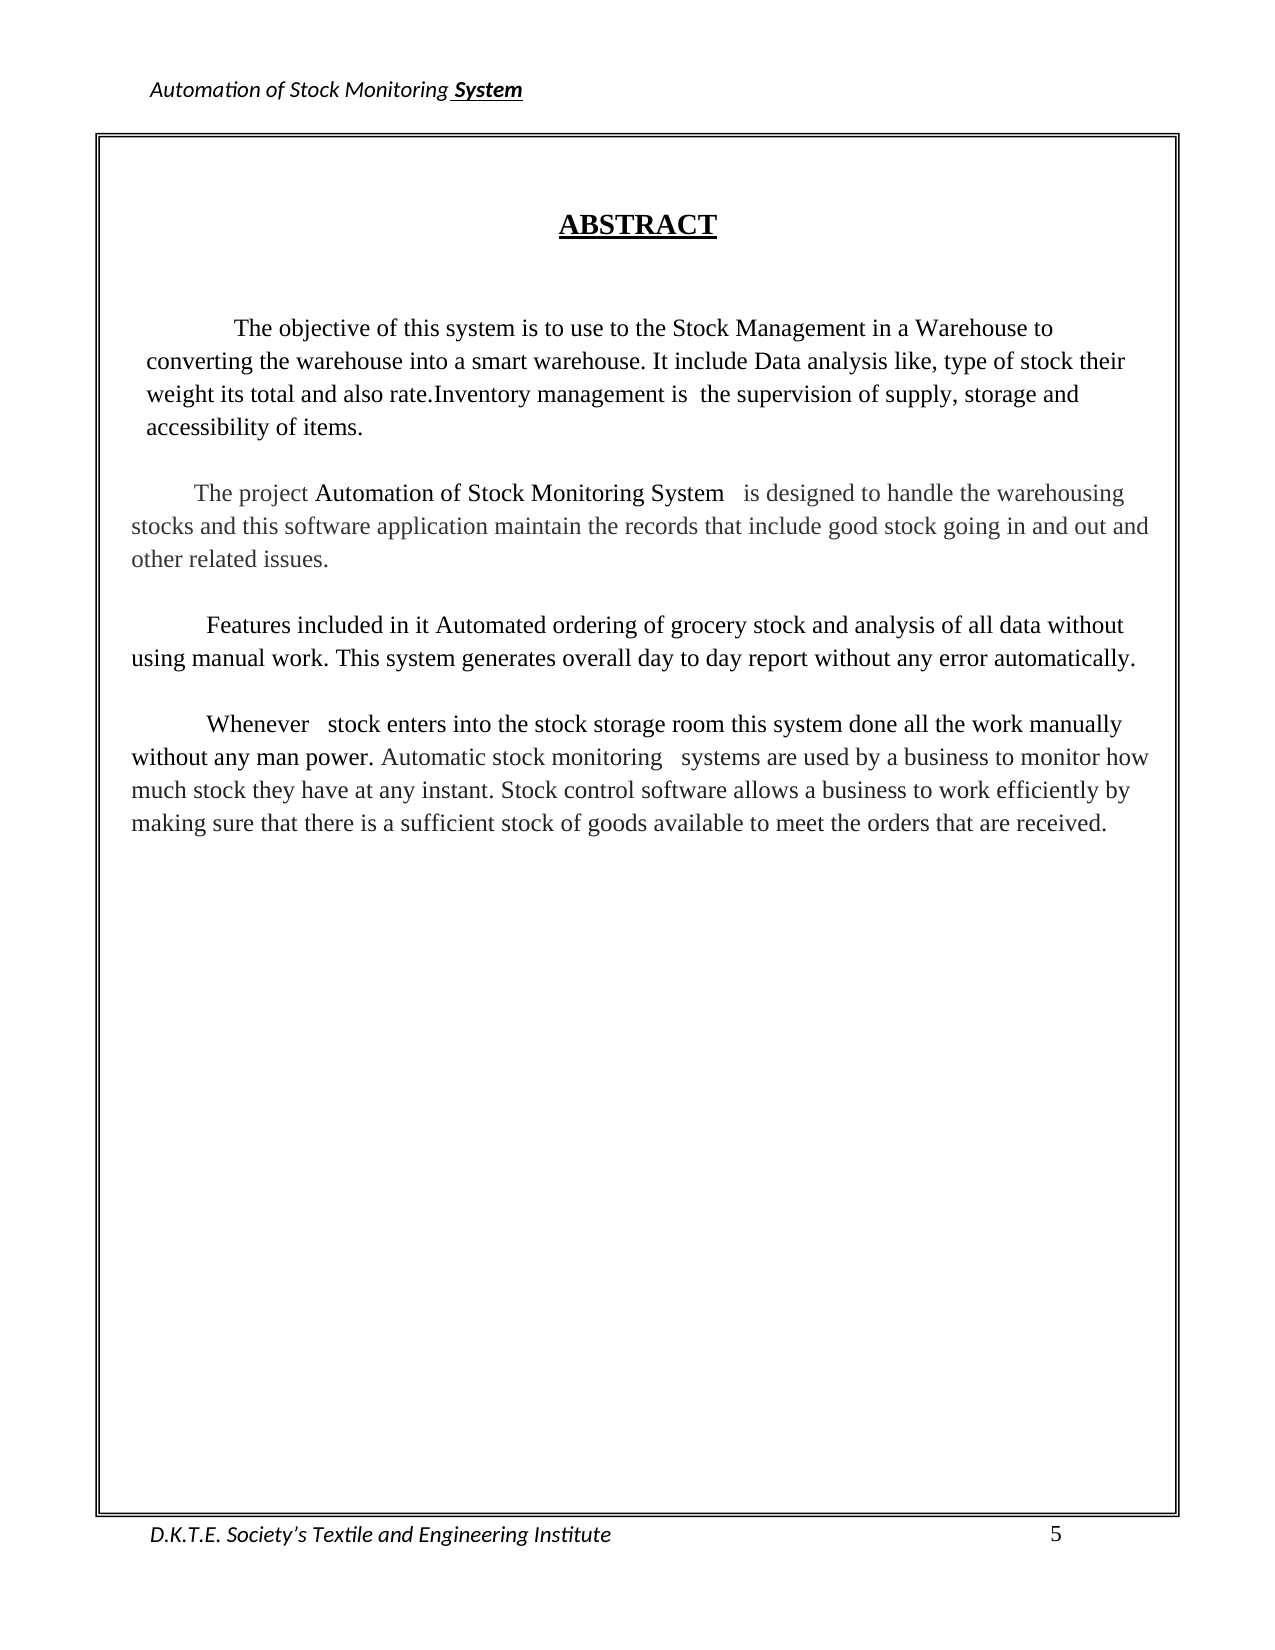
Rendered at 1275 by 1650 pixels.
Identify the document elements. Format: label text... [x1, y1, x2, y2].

text Whenever stock enters into the stock storage room this system done all the work manually without any man power. Automatic stock monitoring systems are used by a business to monitor how much stock they have at any instant. Stock control software allows a business to work efficiently by making sure that there is a sufficient stock of goods available to meet the orders that are received. [131, 709, 1152, 837]
text The project Automation of Stock Monitoring System is designed to handle the warehousing stocks and this software application maintain the records that include good stock going in and out and other related issues. [131, 478, 1152, 573]
text Features included in it Automated ordering of grocery stock and analysis of all data without using manual work. This system generates overall day to day report without any error automatically. [131, 610, 1152, 672]
text ABSTRACT [146, 207, 1129, 241]
text The objective of this system is to use to the Stock Management in a Warehouse to converting the warehouse into a smart warehouse. It include Data analysis like, type of stock their weight its total and also rate.Inventory management is the supervision of supply, storage and accessibility of items. [146, 313, 1152, 441]
